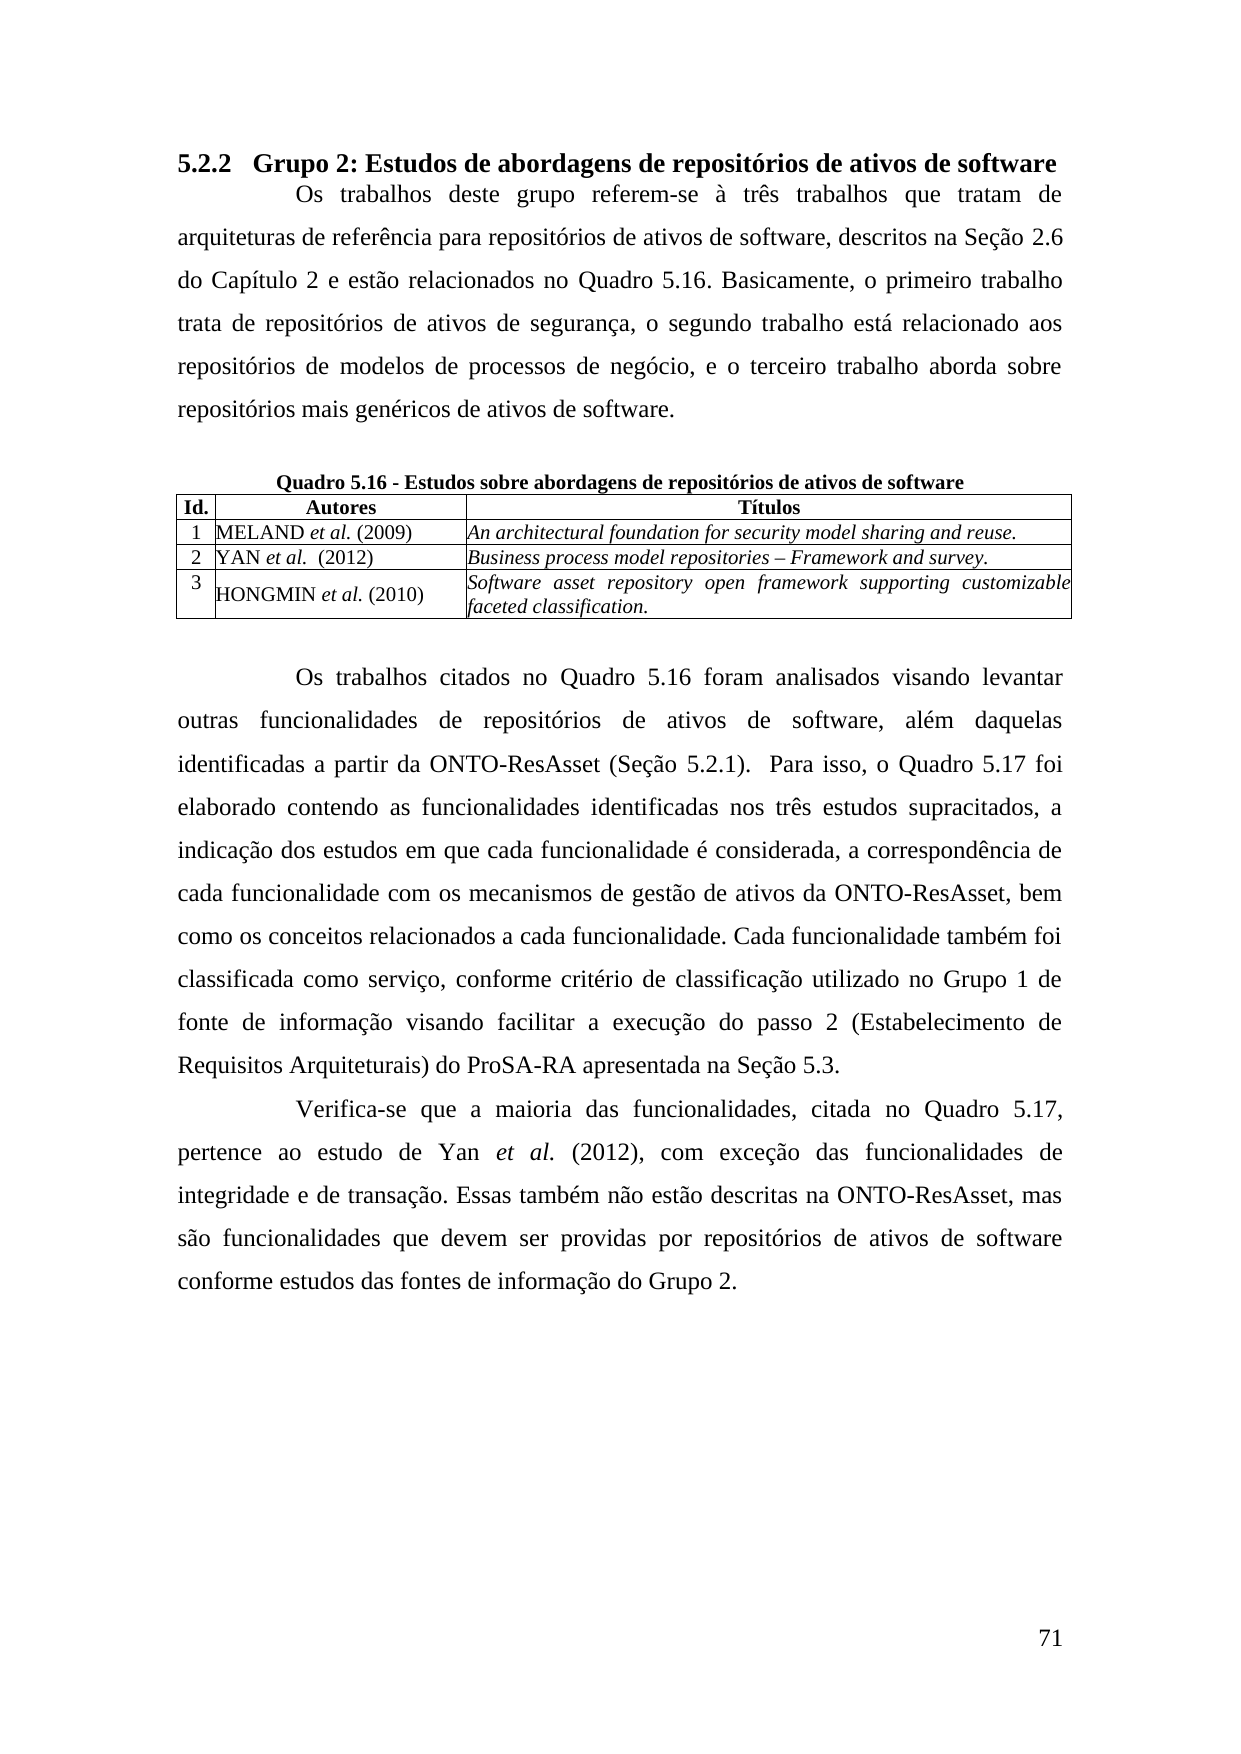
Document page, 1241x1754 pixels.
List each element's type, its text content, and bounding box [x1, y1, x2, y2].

table_cell Software asset repository open framework supporting customizable faceted classification. [467, 570, 1071, 618]
table_cell HONGMIN et al. (2010) [216, 570, 466, 618]
table_cell MELAND et al. (2009) [216, 520, 466, 544]
table_header Autores [216, 495, 466, 519]
table_cell YAN et al. (2012) [216, 545, 466, 569]
table_header Id. [177, 495, 215, 519]
table_cell Business process model repositories – Framework and survey. [467, 545, 1071, 569]
table_cell 3 [177, 570, 215, 618]
table_cell 1 [177, 520, 215, 544]
table_cell 2 [177, 545, 215, 569]
table_header Títulos [467, 495, 1071, 519]
subtitle Grupo 2: Estudos de abordagens de repositórios de ativos de software [177, 148, 1063, 179]
table_cell An architectural foundation for security model sharing and reuse. [467, 520, 1071, 544]
